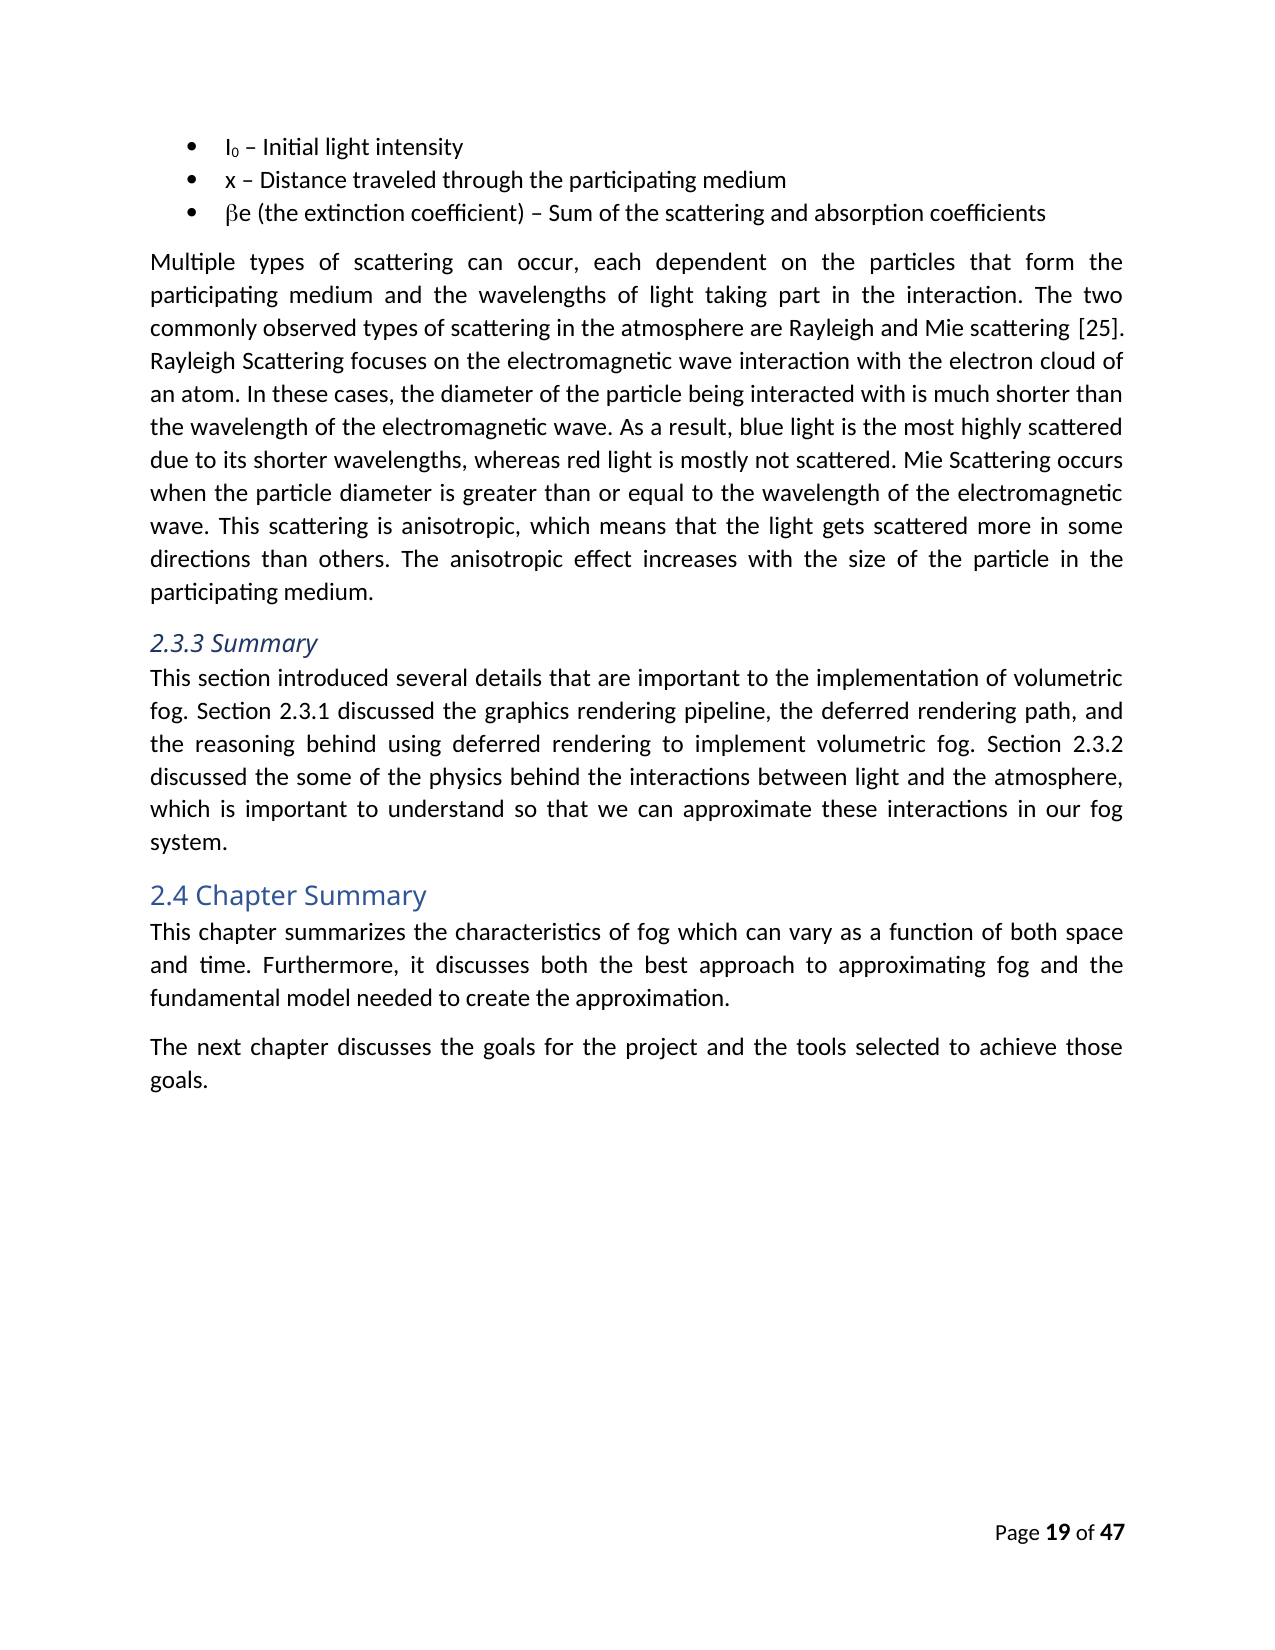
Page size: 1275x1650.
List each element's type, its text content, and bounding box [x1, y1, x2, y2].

text The next chapter discusses the goals for the project and the tools selected to achieve those goals. [150, 1031, 1125, 1095]
list I0 – Initial light intensity [187, 131, 1125, 162]
subtitle 2.3.3 Summary [150, 625, 1125, 659]
list e (the extinction coefficient) – Sum of the scattering and absorption coefficients [187, 197, 1125, 227]
text This chapter summarizes the characteristics of fog which can vary as a function of both space and time. Furthermore, it discusses both the best approach to approximating fog and the fundamental model needed to create the approximation. [150, 916, 1125, 1012]
text Multiple types of scattering can occur, each dependent on the particles that form the participating medium and the wavelengths of light taking part in the interaction. The two commonly observed types of scattering in the atmosphere are Rayleigh and Mie scattering [25]. Rayleigh Scattering focuses on the electromagnetic wave interaction with the electron cloud of an atom. In these cases, the diameter of the particle being interacted with is much shorter than the wavelength of the electromagnetic wave. As a result, blue light is the most highly scattered due to its shorter wavelengths, whereas red light is mostly not scattered. Mie Scattering occurs when the particle diameter is greater than or equal to the wavelength of the electromagnetic wave. This scattering is anisotropic, which means that the light gets scattered more in some directions than others. The anisotropic effect increases with the size of the particle in the participating medium. [150, 246, 1125, 606]
list x – Distance traveled through the participating medium [187, 164, 1125, 194]
text This section introduced several details that are important to the implementation of volumetric fog. Section 2.3.1 discussed the graphics rendering pipeline, the deferred rendering path, and the reasoning behind using deferred rendering to implement volumetric fog. Section 2.3.2 discussed the some of the physics behind the interactions between light and the atmosphere, which is important to understand so that we can approximate these interactions in our fog system. [150, 662, 1125, 857]
subtitle 2.4 Chapter Summary [150, 876, 1125, 913]
